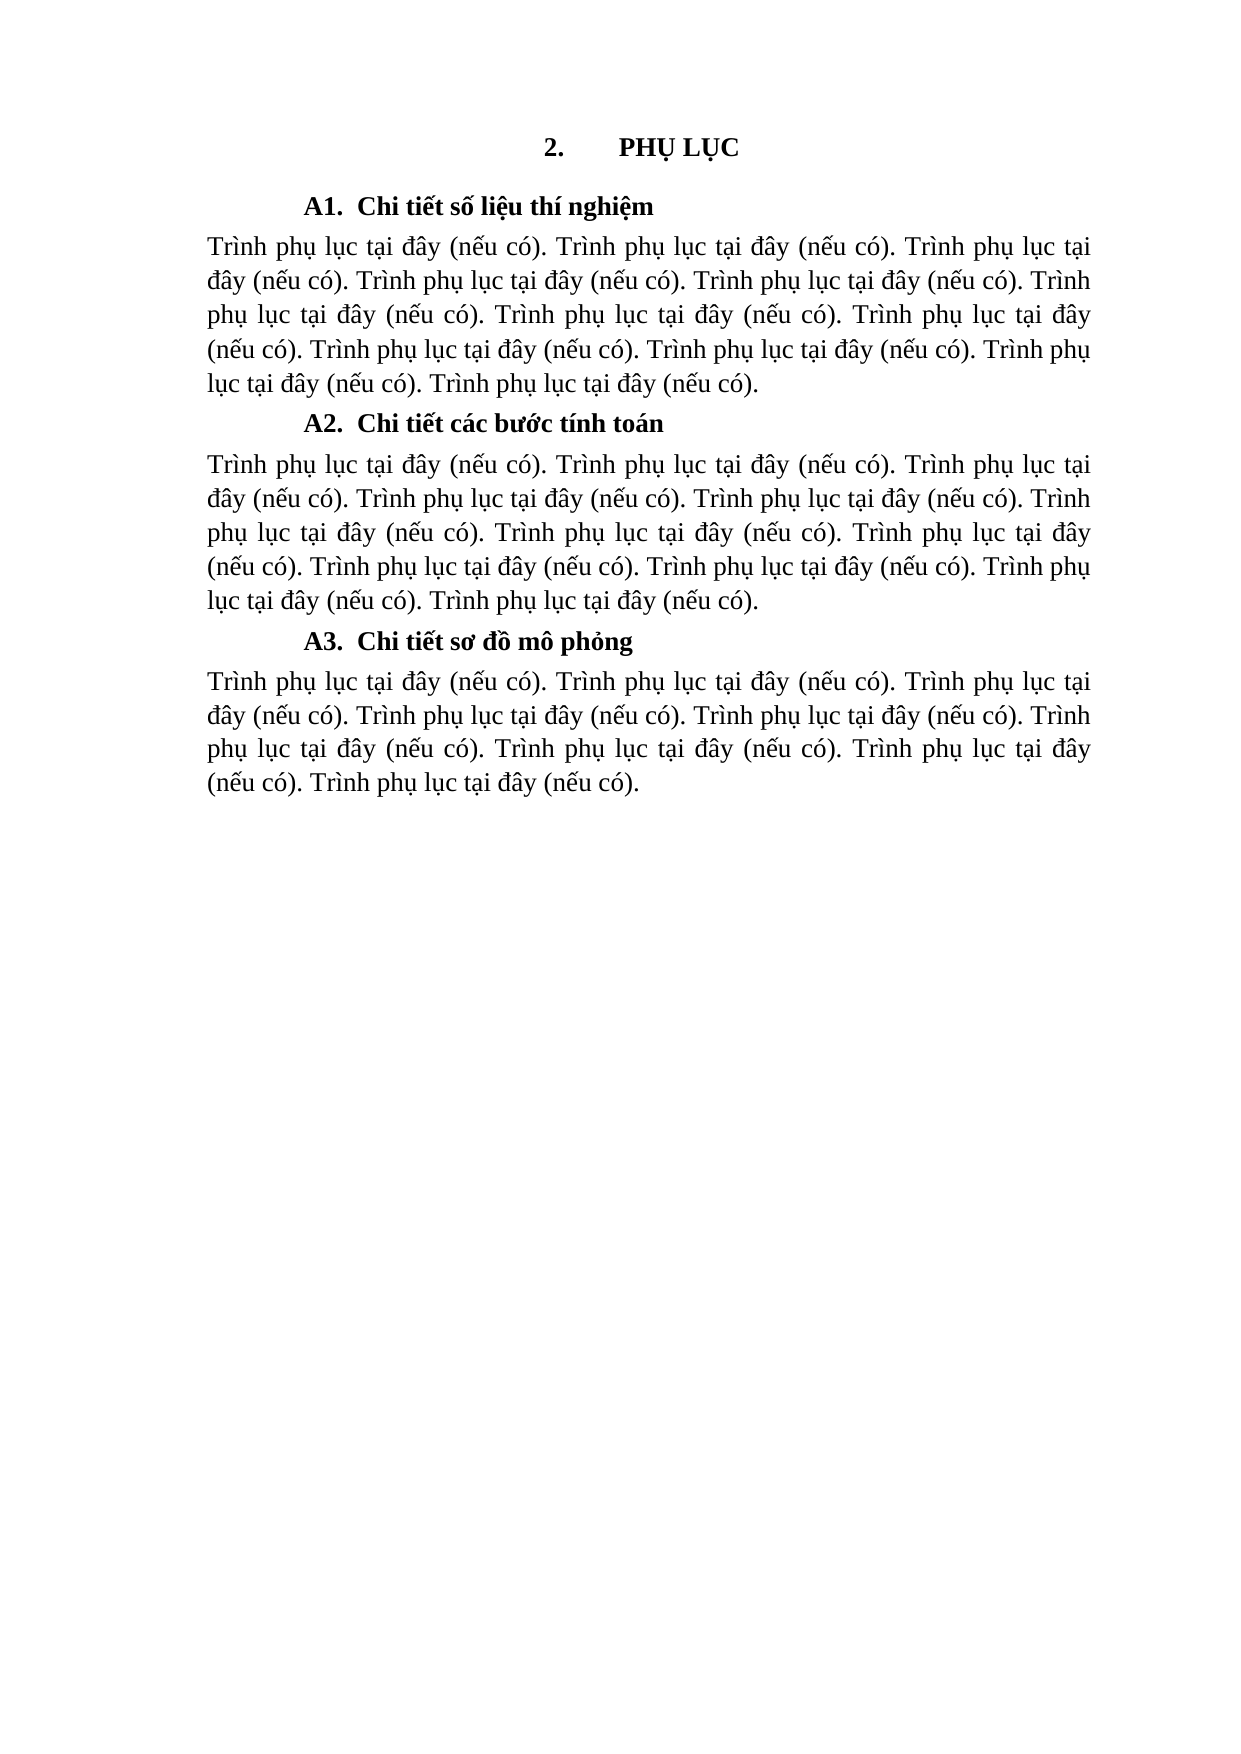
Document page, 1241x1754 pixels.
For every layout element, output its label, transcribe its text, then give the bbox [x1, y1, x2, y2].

list Chi tiết sơ đồ mô phỏng [303, 625, 1092, 656]
text Trình phụ lục tại đây (nếu có). Trình phụ lục tại đây (nếu có). Trình phụ lục tại đây (nếu có). Trình phụ lục tại đây (nếu có). Trình phụ lục tại đây (nếu có). Trình phụ lục tại đây (nếu có). Trình phụ lục tại đây (nếu có). Trình phụ lục tại đây (nếu có). Trình phụ lục tại đây (nếu có). [207, 665, 1092, 797]
text Trình phụ lục tại đây (nếu có). Trình phụ lục tại đây (nếu có). Trình phụ lục tại đây (nếu có). Trình phụ lục tại đây (nếu có). Trình phụ lục tại đây (nếu có). Trình phụ lục tại đây (nếu có). Trình phụ lục tại đây (nếu có). Trình phụ lục tại đây (nếu có). Trình phụ lục tại đây (nếu có). Trình phụ lục tại đây (nếu có). Trình phụ lục tại đây (nếu có). Trình phụ lục tại đây (nếu có). [207, 448, 1092, 616]
list Chi tiết các bước tính toán [303, 407, 1092, 438]
text Trình phụ lục tại đây (nếu có). Trình phụ lục tại đây (nếu có). Trình phụ lục tại đây (nếu có). Trình phụ lục tại đây (nếu có). Trình phụ lục tại đây (nếu có). Trình phụ lục tại đây (nếu có). Trình phụ lục tại đây (nếu có). Trình phụ lục tại đây (nếu có). Trình phụ lục tại đây (nếu có). Trình phụ lục tại đây (nếu có). Trình phụ lục tại đây (nếu có). Trình phụ lục tại đây (nếu có). [207, 230, 1092, 398]
subtitle PHỤ LỤC [191, 131, 1092, 162]
list Chi tiết số liệu thí nghiệm [303, 190, 1092, 221]
